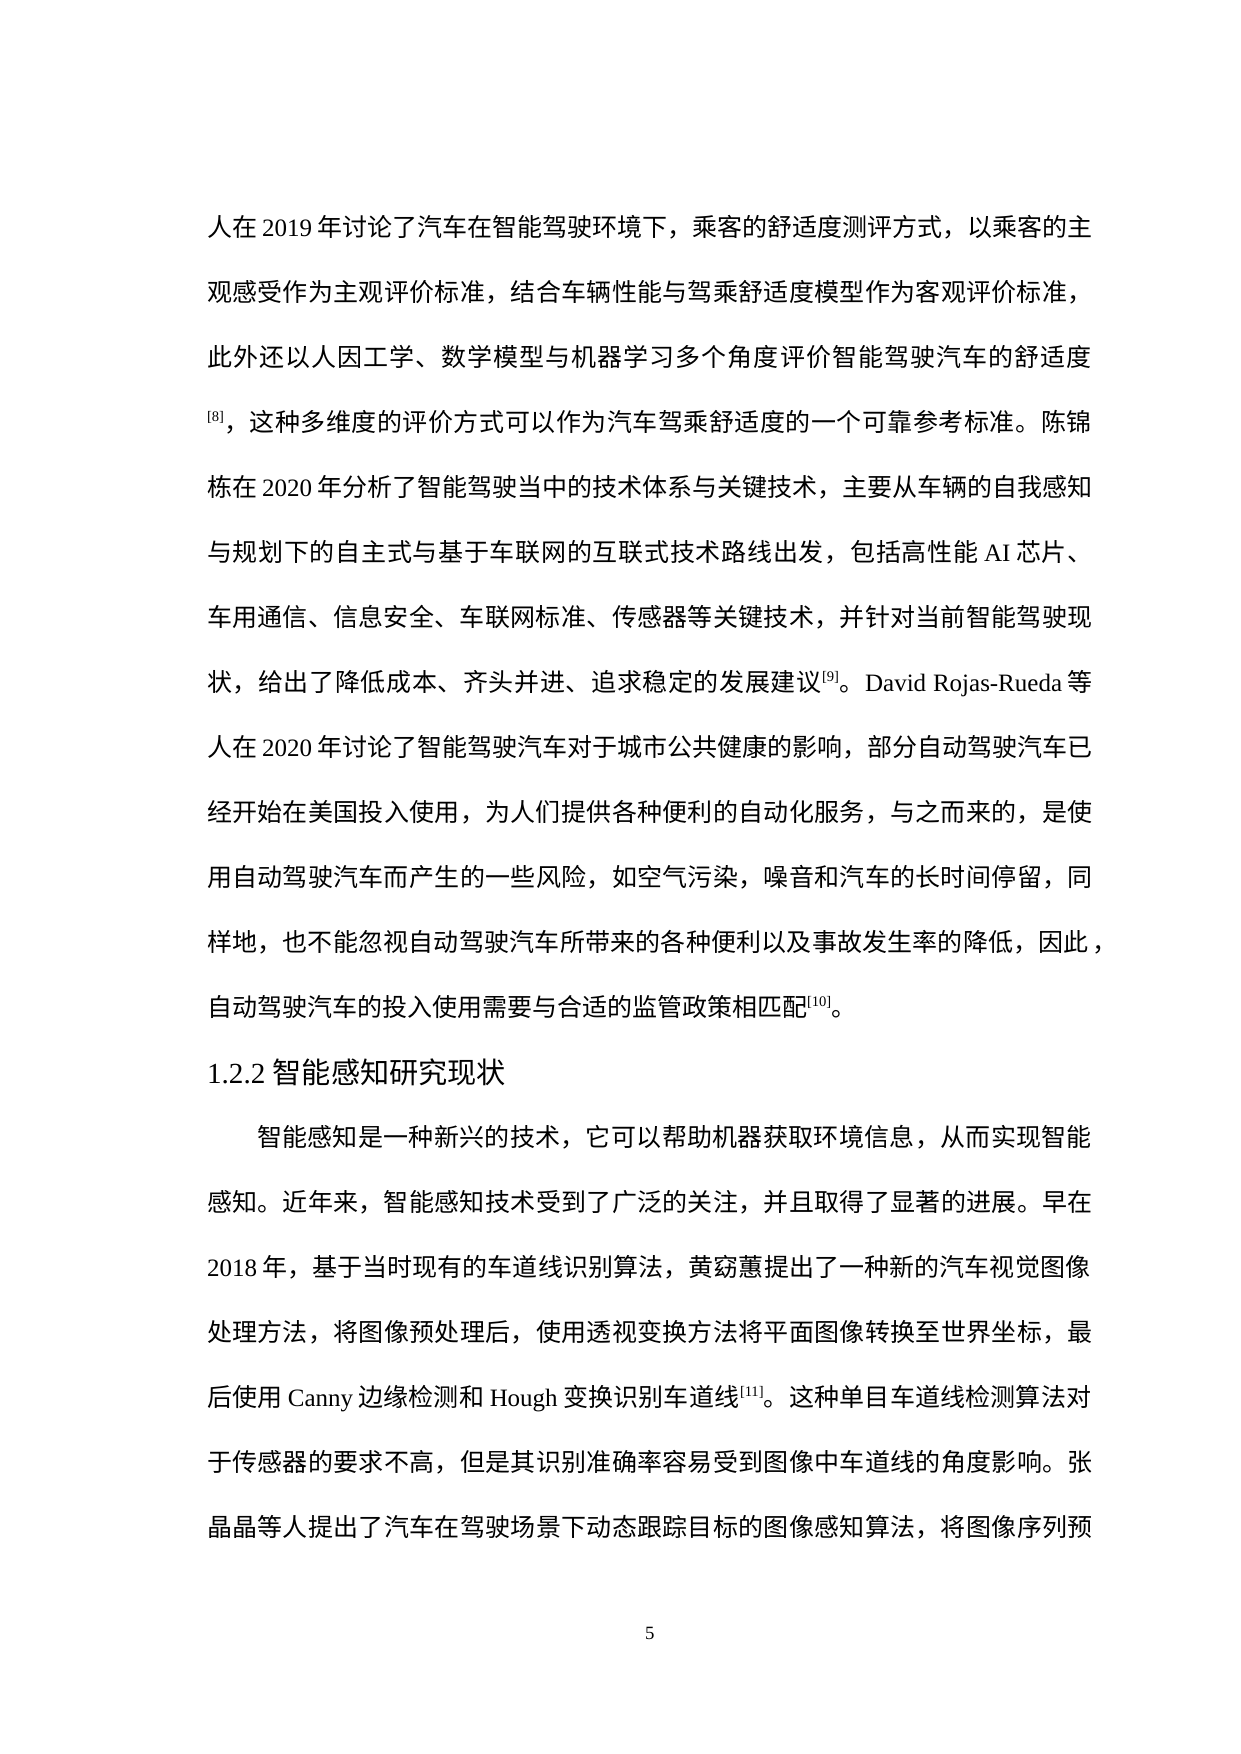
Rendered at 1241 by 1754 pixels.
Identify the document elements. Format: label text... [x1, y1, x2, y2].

subtitle 智能感知研究现状 [207, 1038, 1092, 1103]
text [207, 1103, 1092, 1558]
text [207, 193, 1092, 1038]
